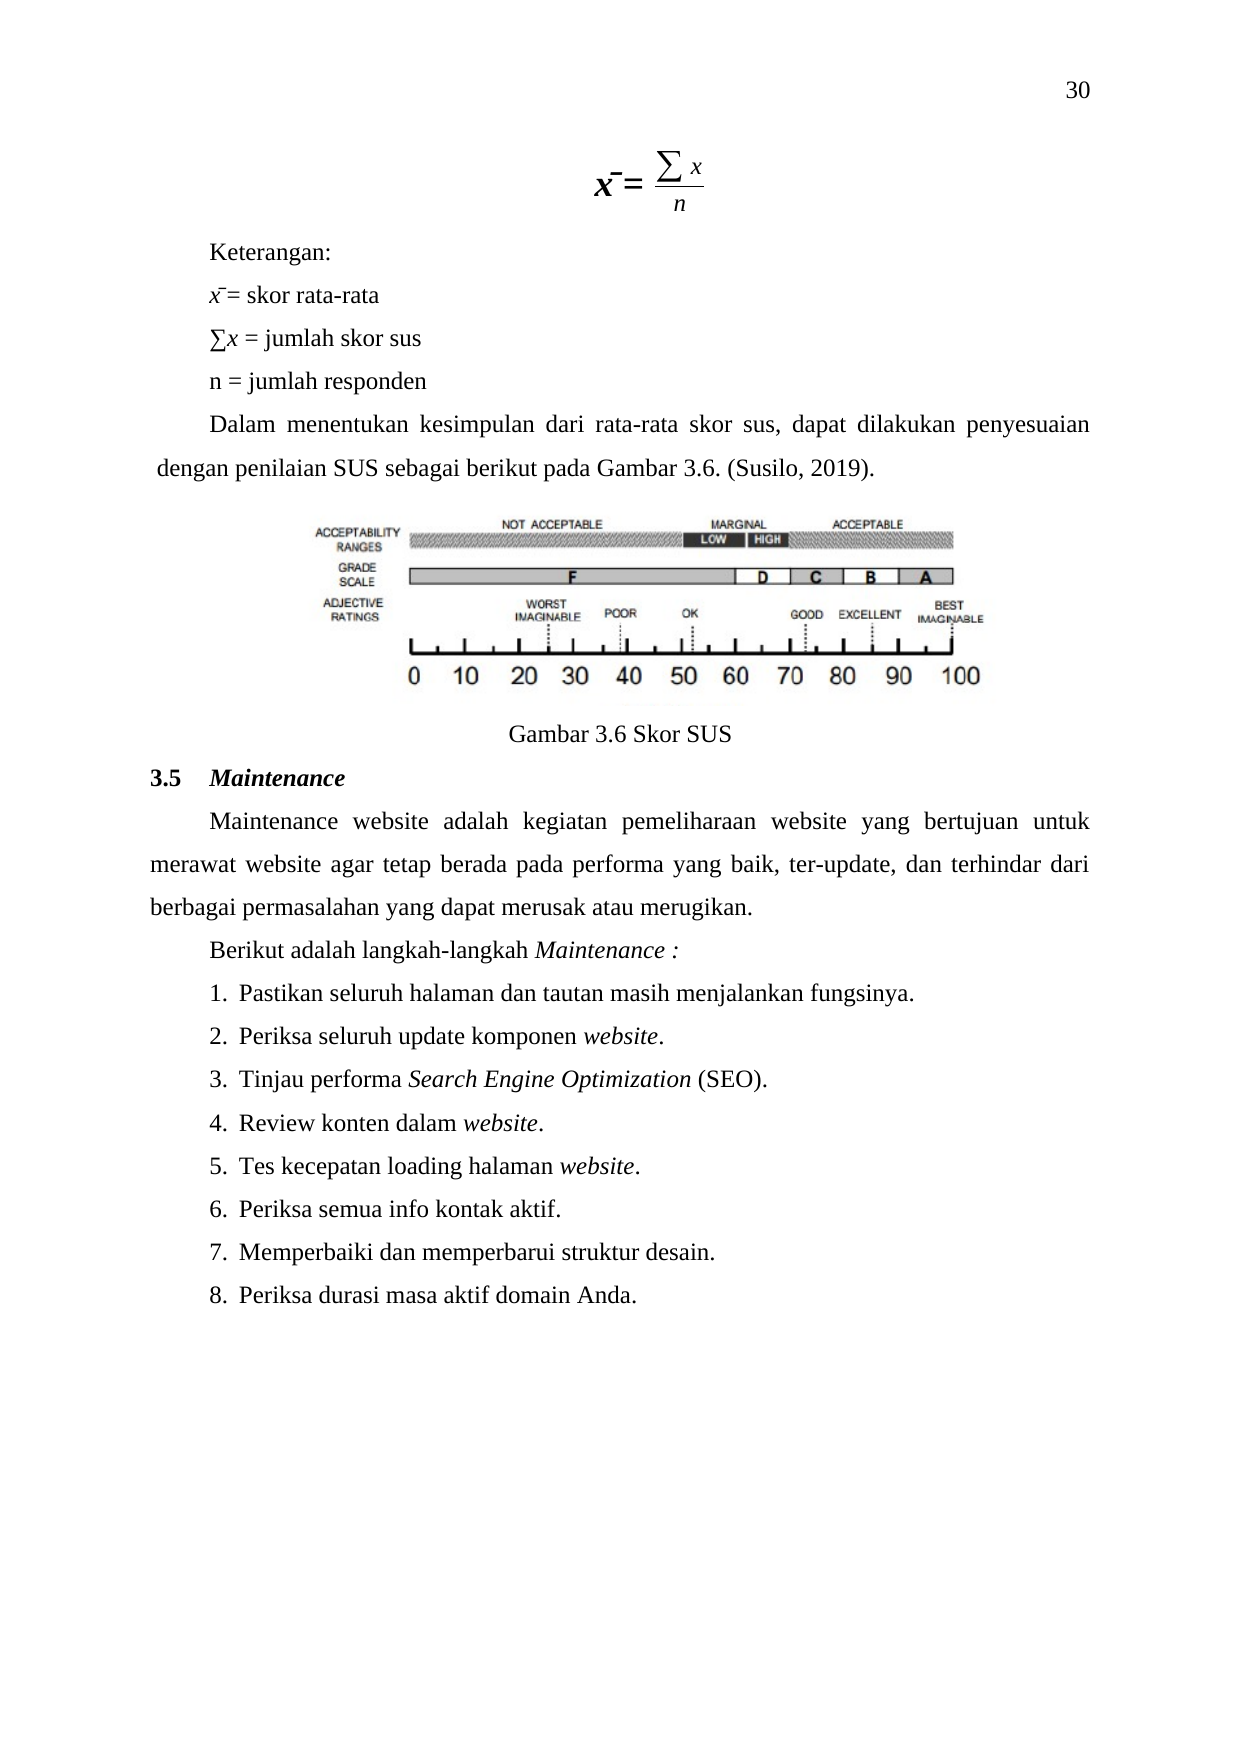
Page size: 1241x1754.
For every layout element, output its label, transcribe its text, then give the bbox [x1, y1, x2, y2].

text Gambar 3.6 Skor SUS [150, 719, 1090, 748]
list Periksa durasi masa aktif domain Anda. [209, 1280, 1090, 1309]
text x̄ = [157, 150, 1090, 216]
text n = jumlah responden [157, 366, 1090, 395]
list Pastikan seluruh halaman dan tautan masih menjalankan fungsinya. [209, 978, 1090, 1007]
list Tinjau performa Search Engine Optimization (SEO). [209, 1064, 1090, 1093]
text x̄ = skor rata-rata [157, 280, 1090, 309]
text Dalam menentukan kesimpulan dari rata-rata skor sus, dapat dilakukan penyesuaian dengan penilaian SUS sebagai berikut pada Gambar 3.6. (Susilo, 2019). [157, 409, 1090, 481]
list Periksa semua info kontak aktif. [209, 1194, 1090, 1223]
list Periksa seluruh update komponen website. [209, 1021, 1090, 1050]
text Keterangan: [157, 237, 1090, 266]
text Maintenance website adalah kegiatan pemeliharaan website yang bertujuan untuk merawat website agar tetap berada pada performa yang baik, ter-update, dan terhindar dari berbagai permasalahan yang dapat merusak atau merugikan. [150, 806, 1090, 921]
list Memperbaiki dan memperbarui struktur desain. [209, 1237, 1090, 1266]
picture [268, 495, 1047, 706]
list Tes kecepatan loading halaman website. [209, 1151, 1090, 1179]
subtitle Maintenance [150, 763, 1090, 791]
text Berikut adalah langkah-langkah Maintenance : [150, 935, 1090, 964]
text ∑x = jumlah skor sus [157, 323, 1090, 352]
list Review konten dalam website. [209, 1108, 1090, 1136]
